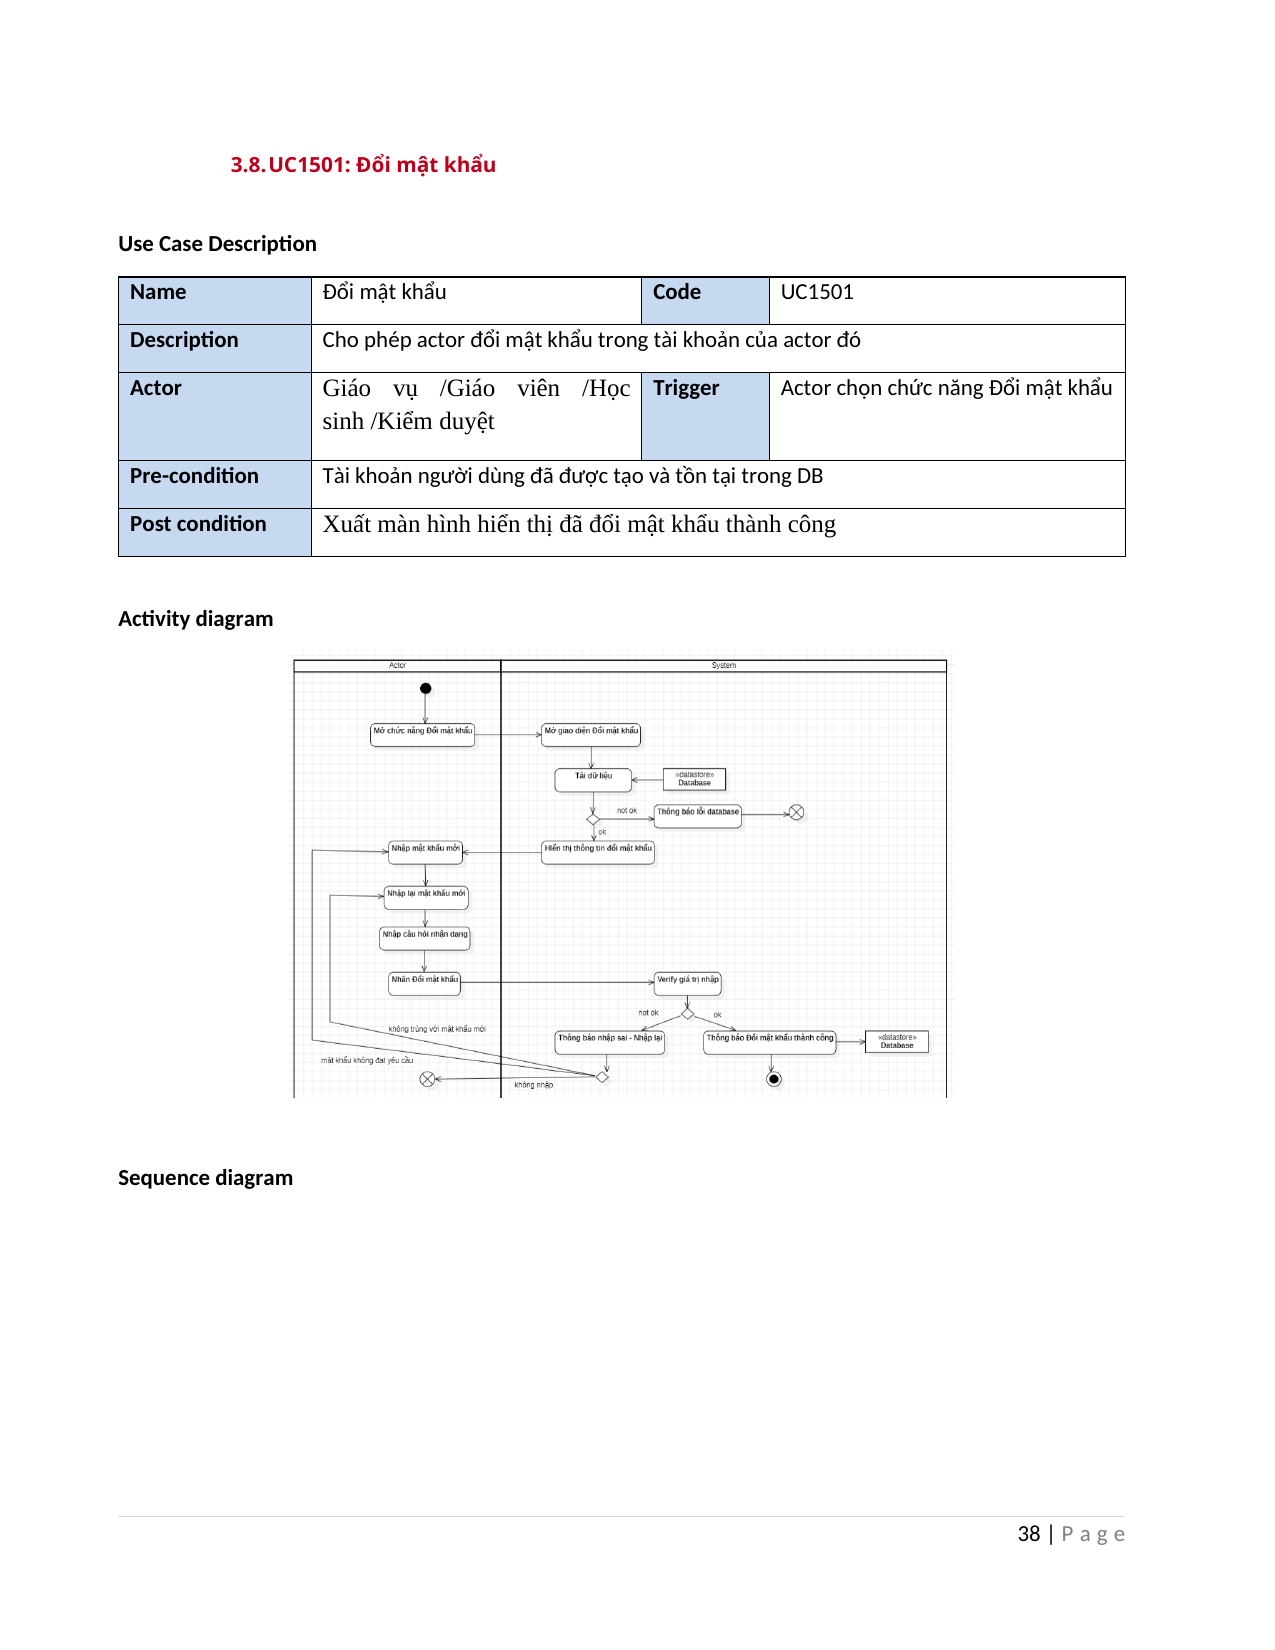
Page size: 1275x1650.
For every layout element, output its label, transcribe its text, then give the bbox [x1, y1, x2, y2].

table_header UC1501 [770, 278, 1125, 324]
table_cell Tài khoản người dùng đã được tạo và tồn tại trong DB [312, 461, 1125, 508]
text Activity diagram [118, 604, 1125, 632]
table_cell Giáo vụ /Giáo viên /Học sinh /Kiểm duyệt [312, 373, 641, 460]
table_header Code [642, 278, 769, 324]
table_cell Actor [119, 373, 311, 460]
table_cell Actor chọn chức năng Đổi mật khẩu [770, 373, 1125, 460]
table_header Đổi mật khẩu [312, 278, 641, 324]
text Use Case Description [118, 229, 1125, 257]
table_cell Trigger [642, 373, 769, 460]
table_header Name [119, 278, 311, 324]
table_cell Post condition [119, 509, 311, 556]
subtitle UC1501: Đổi mật khẩu [231, 150, 1125, 178]
table_cell Pre-condition [119, 461, 311, 508]
table_cell Cho phép actor đổi mật khẩu trong tài khoản của actor đó [312, 325, 1125, 372]
table_cell Description [119, 325, 311, 372]
table_cell Xuất màn hình hiển thị đã đổi mật khẩu thành công [312, 509, 1125, 556]
picture [288, 651, 955, 1098]
text Sequence diagram [118, 1163, 1125, 1191]
